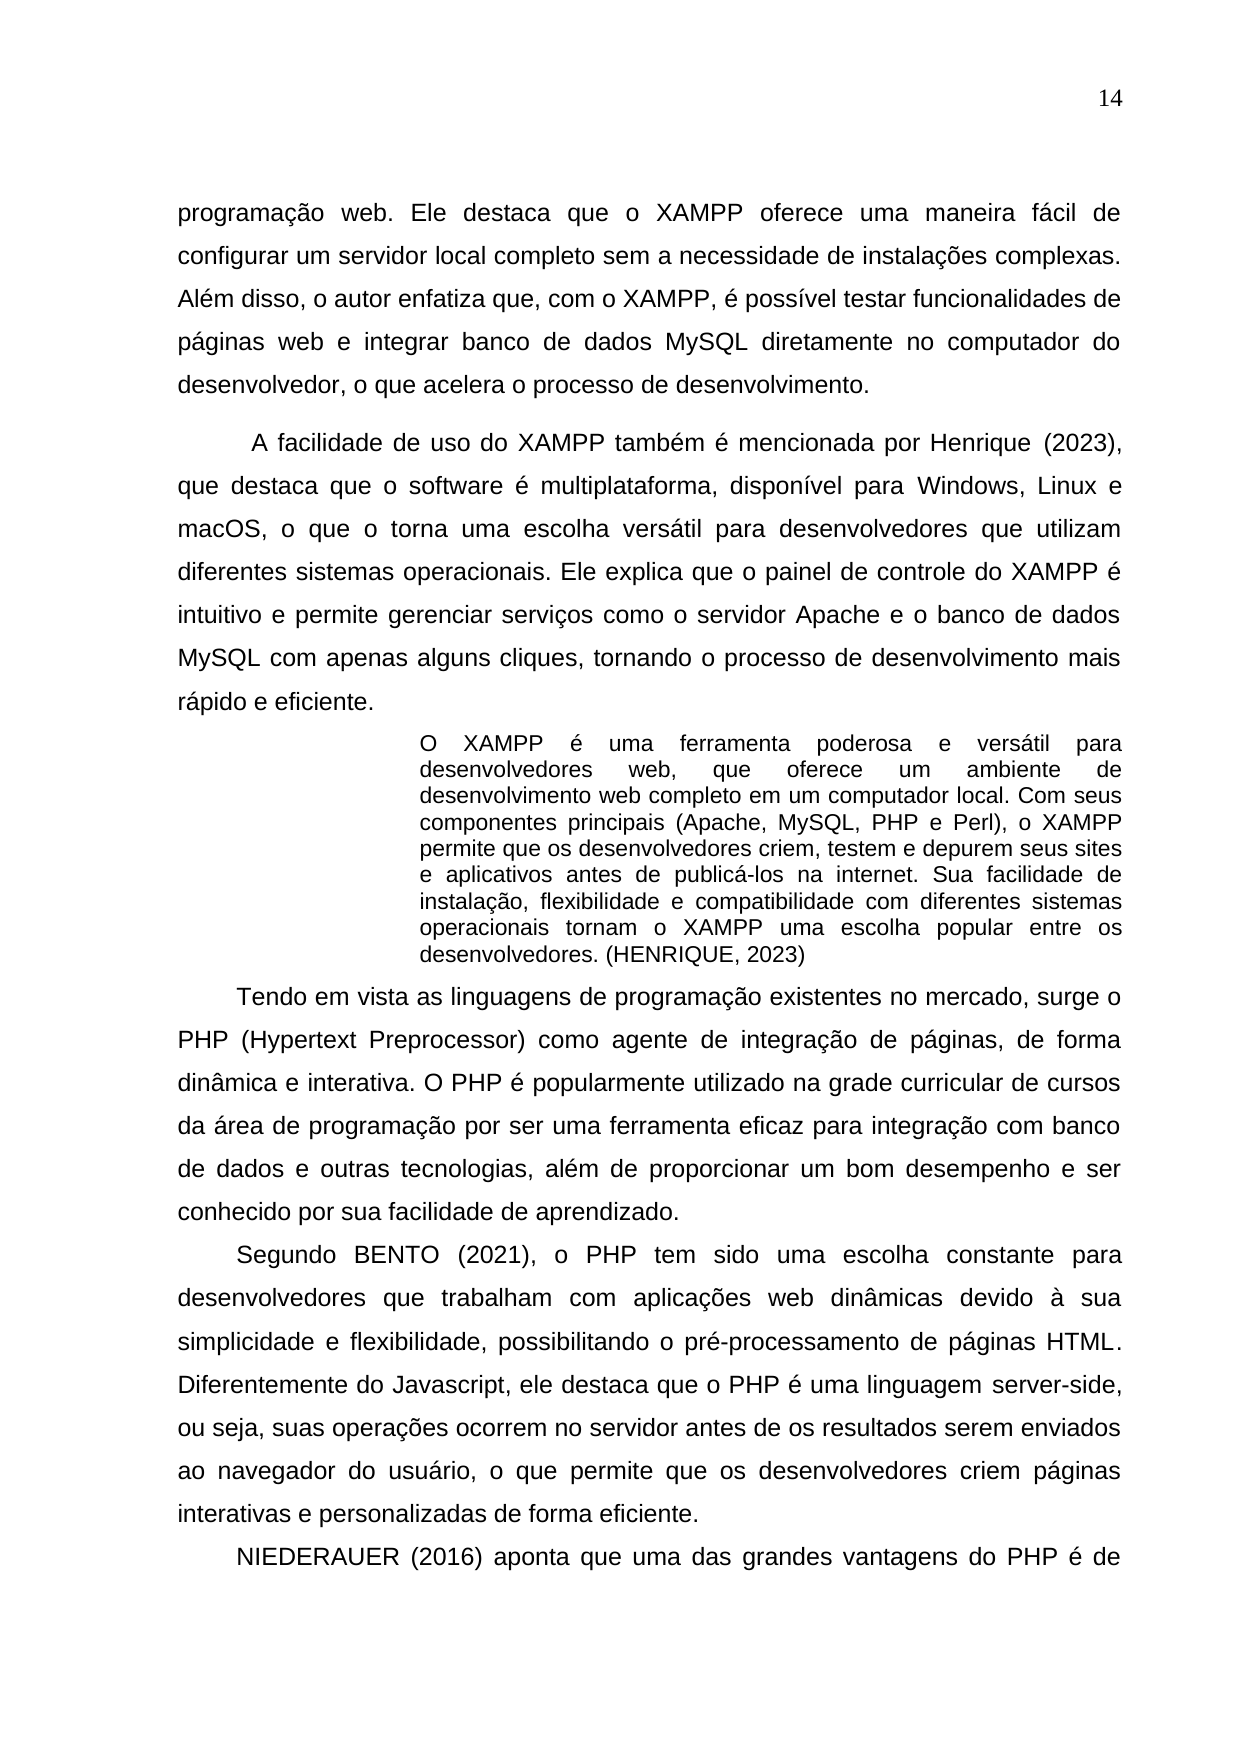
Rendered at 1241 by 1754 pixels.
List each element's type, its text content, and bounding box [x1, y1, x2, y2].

text O XAMPP é uma ferramenta poderosa e versátil para desenvolvedores web, que oferece um ambiente de desenvolvimento web completo em um computador local. Com seus componentes principais (Apache, MySQL, PHP e Perl), o XAMPP permite que os desenvolvedores criem, testem e depurem seus sites e aplicativos antes de publicá-los na internet. Sua facilidade de instalação, flexibilidade e compatibilidade com diferentes sistemas operacionais tornam o XAMPP uma escolha popular entre os desenvolvedores. (HENRIQUE, 2023) [419, 730, 1122, 967]
text Segundo BENTO (2021), o PHP tem sido uma escolha constante para desenvolvedores que trabalham com aplicações web dinâmicas devido à sua simplicidade e flexibilidade, possibilitando o pré-processamento de páginas HTML. Diferentemente do Javascript, ele destaca que o PHP é uma linguagem server-side, ou seja, suas operações ocorrem no servidor antes de os resultados serem enviados ao navegador do usuário, o que permite que os desenvolvedores criem páginas interativas e personalizadas de forma eficiente. [177, 1240, 1122, 1528]
text Tendo em vista as linguagens de programação existentes no mercado, surge o PHP (Hypertext Preprocessor) como agente de integração de páginas, de forma dinâmica e interativa. O PHP é popularmente utilizado na grade curricular de cursos da área de programação por ser uma ferramenta eficaz para integração com banco de dados e outras tecnologias, além de proporcionar um bom desempenho e ser conhecido por sua facilidade de aprendizado. [177, 981, 1122, 1226]
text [177, 198, 1122, 399]
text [177, 1542, 1122, 1571]
text A facilidade de uso do XAMPP também é mencionada por Henrique (2023), que destaca que o software é multiplataforma, disponível para Windows, Linux e macOS, o que o torna uma escolha versátil para desenvolvedores que utilizam diferentes sistemas operacionais. Ele explica que o painel de controle do XAMPP é intuitivo e permite gerenciar serviços como o servidor Apache e o banco de dados MySQL com apenas alguns cliques, tornando o processo de desenvolvimento mais rápido e eficiente. [177, 428, 1122, 715]
